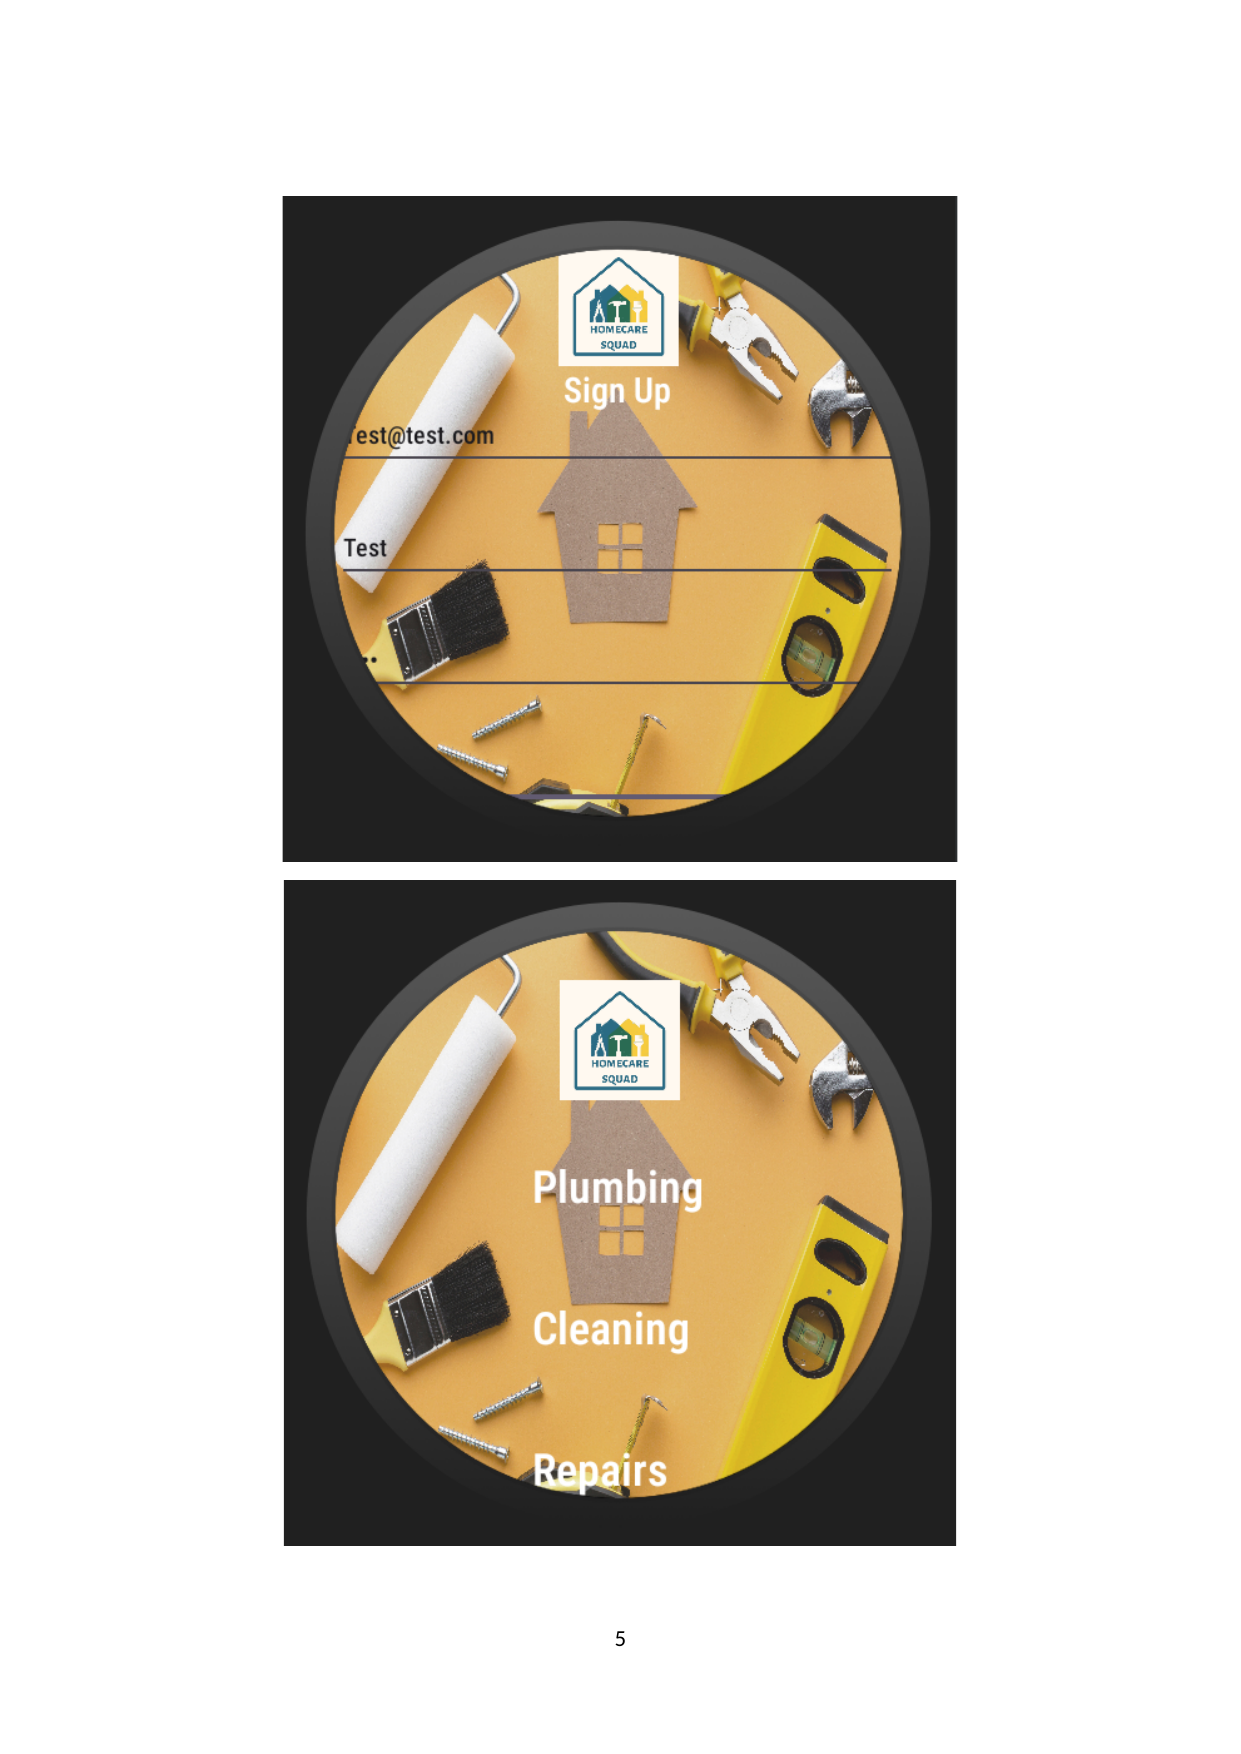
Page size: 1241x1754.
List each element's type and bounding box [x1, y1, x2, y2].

picture [282, 196, 958, 862]
picture [283, 880, 957, 1546]
